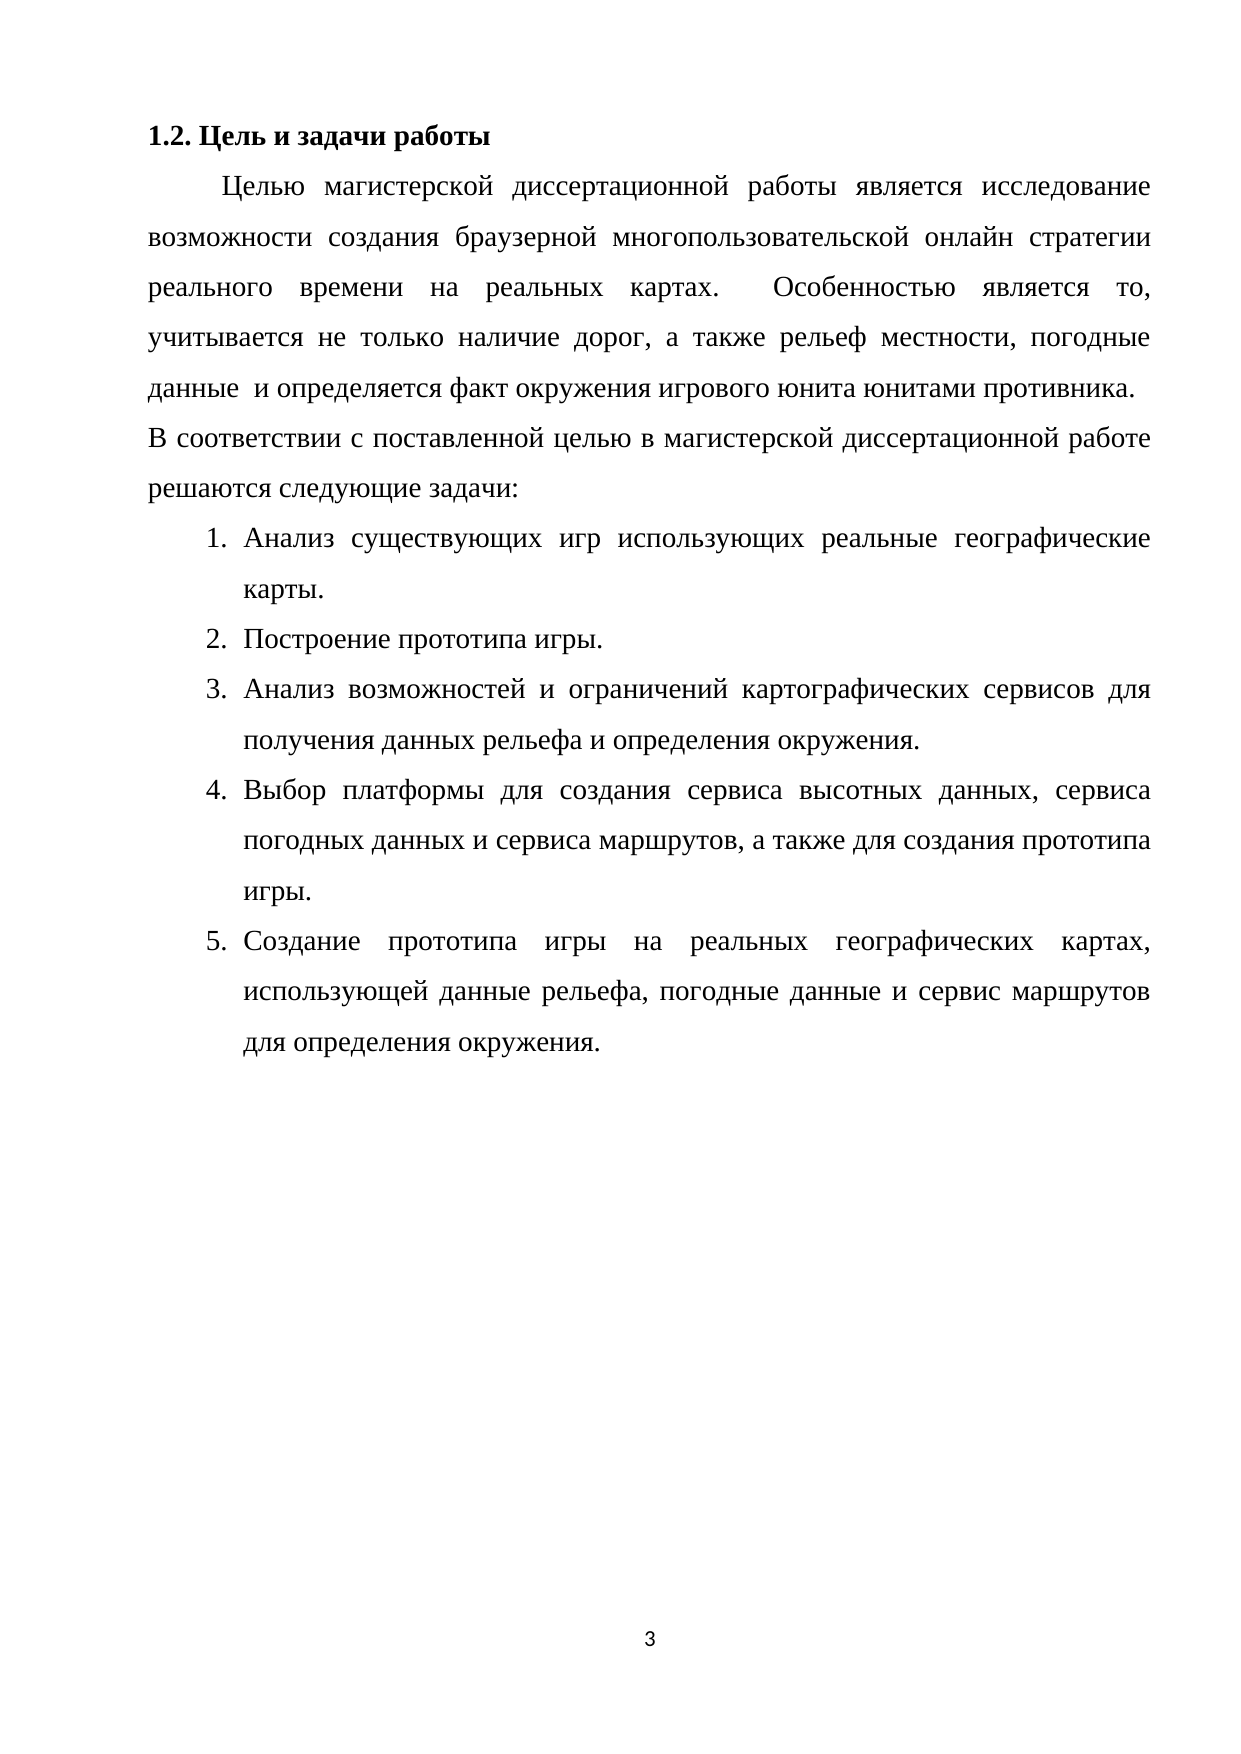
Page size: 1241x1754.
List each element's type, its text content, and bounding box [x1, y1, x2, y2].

list Выбор платформы для создания сервиса высотных данных, сервиса погодных данных и сервиса маршрутов, а также для создания прототипа игры. [206, 772, 1152, 906]
list Анализ возможностей и ограничений картографических сервисов для получения данных рельефа и определения окружения. [206, 672, 1152, 755]
text 1.2. Цель и задачи работы [148, 118, 1152, 152]
text Целью магистерской диссертационной работы является исследование возможности создания браузерной многопользовательской онлайн стратегии реального времени на реальных картах. Особенностью является то, учитывается не только наличие дорог, а также рельеф местности, погодные данные и определяется факт окружения игрового юнита юнитами противника. [148, 168, 1152, 403]
list Построение прототипа игры. [206, 621, 1152, 655]
text В соответствии с поставленной целью в магистерской диссертационной работе решаются следующие задачи: [148, 420, 1152, 504]
list Анализ существующих игр использующих реальные географические карты. [206, 521, 1152, 604]
list Создание прототипа игры на реальных географических картах, использующей данные рельефа, погодные данные и сервис маршрутов для определения окружения. [206, 923, 1152, 1057]
